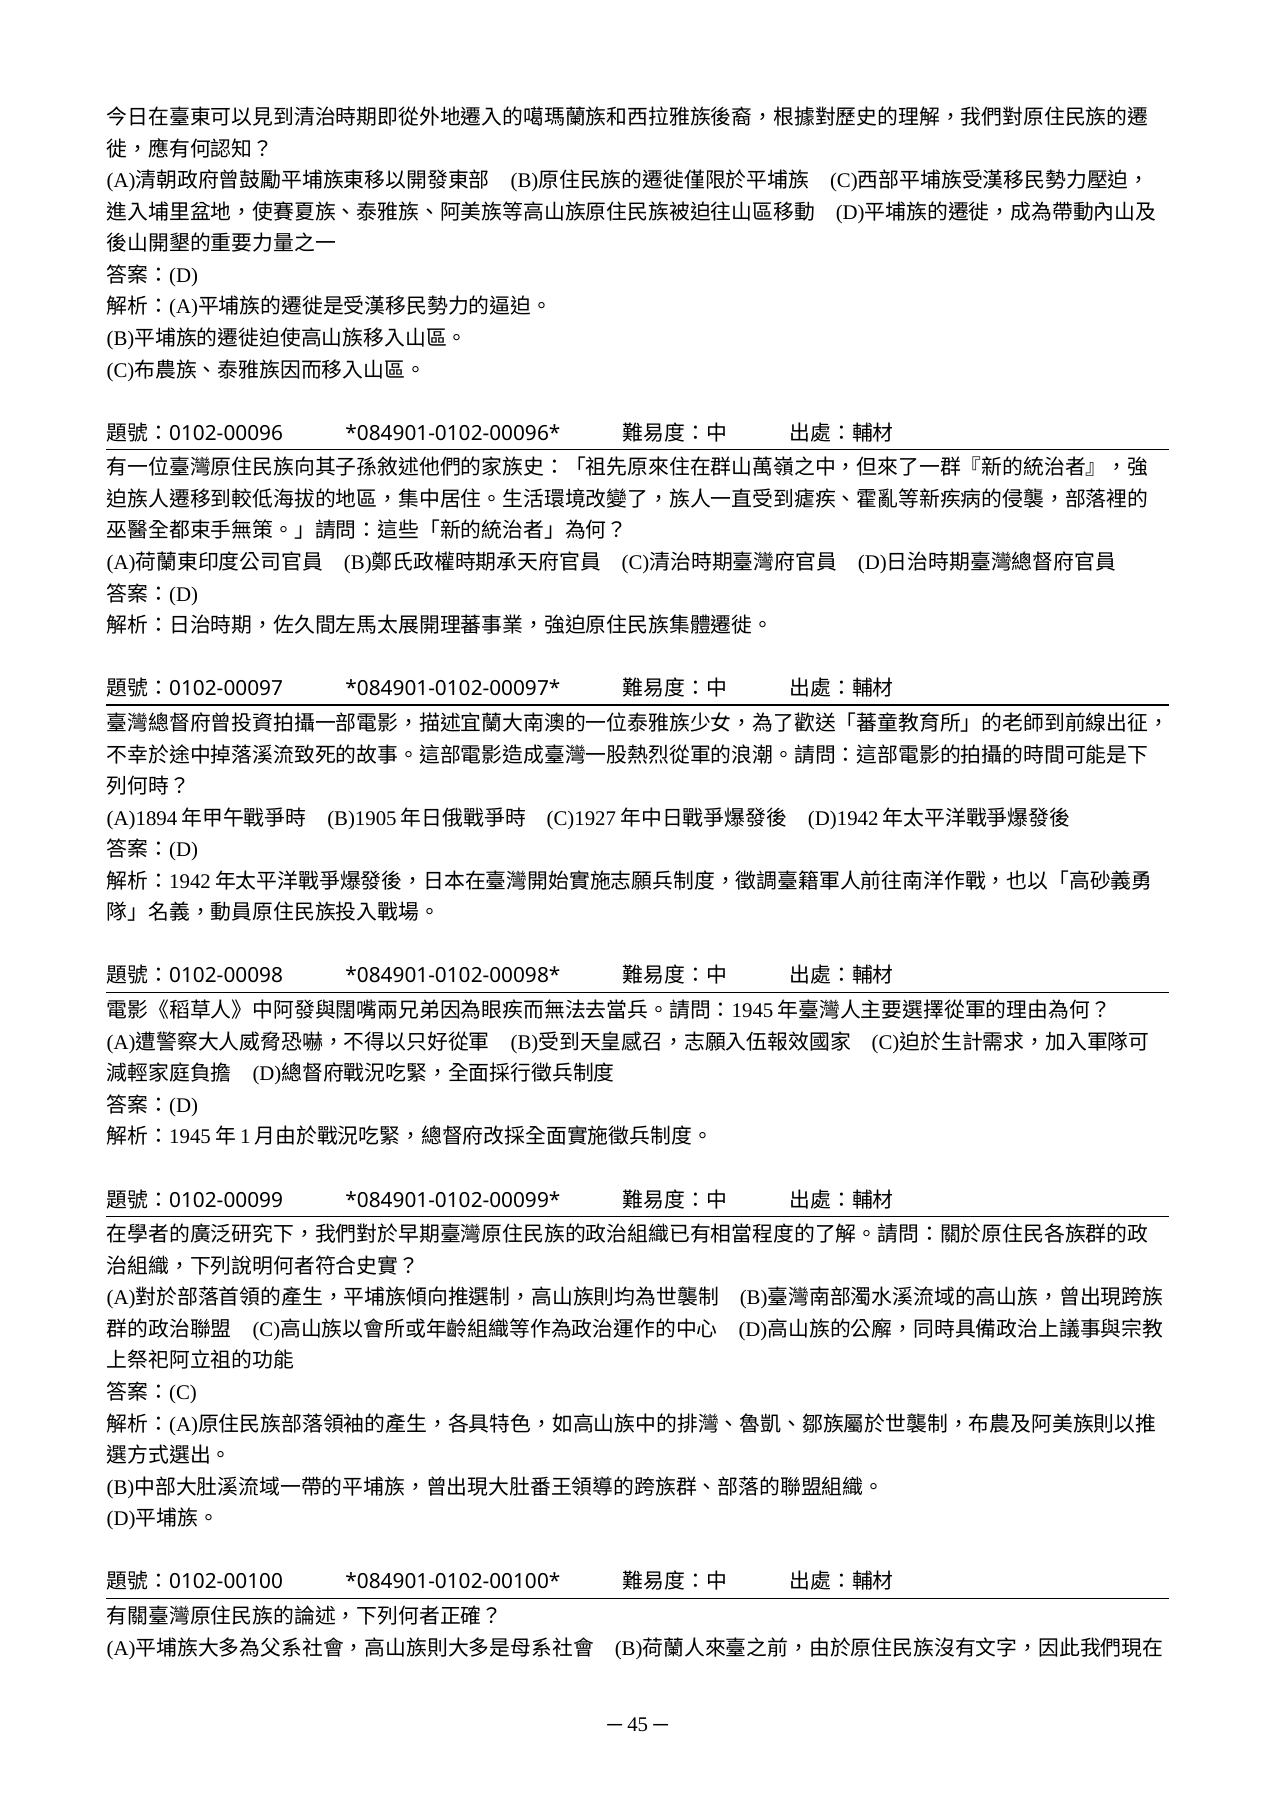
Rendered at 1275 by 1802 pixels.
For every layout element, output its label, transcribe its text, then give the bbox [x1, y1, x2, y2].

text 有一位臺灣原住民族向其子孫敘述他們的家族史：「祖先原來住在群山萬嶺之中，但來了一群『新的統治者』，強迫族人遷移到較低海拔的地區，集中居住。生活環境改變了，族人一直受到瘧疾、霍亂等新疾病的侵襲，部落裡的巫醫全都束手無策。」請問：這些「新的統治者」為何？ (A)荷蘭東印度公司官員 (B)鄭氏政權時期承天府官員 (C)清治時期臺灣府官員 (D)日治時期臺灣總督府官員 [106, 450, 1169, 576]
text 解析：(A)原住民族部落領袖的產生，各具特色，如高山族中的排灣、魯凱、鄒族屬於世襲制，布農及阿美族則以推選方式選出。 (B)中部大肚溪流域一帶的平埔族，曾出現大肚番王領導的跨族群、部落的聯盟組織。 (D)平埔族。 [106, 1406, 1169, 1532]
text 解析：日治時期，佐久間左馬太展開理蕃事業，強迫原住民族集體遷徙。 [106, 608, 1169, 639]
text 題號：0102-00097 *084901-0102-00097* 難易度：中 出處：輔材 [106, 671, 1169, 704]
text 答案：(D) [106, 257, 1169, 289]
text 題號：0102-00100 *084901-0102-00100* 難易度：中 出處：輔材 [106, 1564, 1169, 1598]
text 答案：(D) [106, 576, 1169, 608]
text 在學者的廣泛研究下，我們對於早期臺灣原住民族的政治組織已有相當程度的了解。請問：關於原住民各族群的政治組織，下列說明何者符合史實？ (A)對於部落首領的產生，平埔族傾向推選制，高山族則均為世襲制 (B)臺灣南部濁水溪流域的高山族，曾出現跨族群的政治聯盟 (C)高山族以會所或年齡組織等作為政治運作的中心 (D)高山族的公廨，同時具備政治上議事與宗教上祭祀阿立祖的功能 [106, 1217, 1169, 1375]
text 答案：(C) [106, 1375, 1169, 1406]
text 臺灣總督府曾投資拍攝一部電影，描述宜蘭大南澳的一位泰雅族少女，為了歡送「蕃童教育所」的老師到前線出征，不幸於途中掉落溪流致死的故事。這部電影造成臺灣一股熱烈從軍的浪潮。請問：這部電影的拍攝的時間可能是下列何時？ (A)1894年甲午戰爭時 (B)1905年日俄戰爭時 (C)1927年中日戰爭爆發後 (D)1942年太平洋戰爭爆發後 [106, 706, 1169, 832]
text 答案：(D) [106, 832, 1169, 863]
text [106, 1599, 1169, 1662]
text 解析：1945年1月由於戰況吃緊，總督府改採全面實施徵兵制度。 [106, 1119, 1169, 1151]
text 今日在臺東可以見到清治時期即從外地遷入的噶瑪蘭族和西拉雅族後裔，根據對歷史的理解，我們對原住民族的遷徙，應有何認知？ (A)清朝政府曾鼓勵平埔族東移以開發東部 (B)原住民族的遷徙僅限於平埔族 (C)西部平埔族受漢移民勢力壓迫，進入埔里盆地，使賽夏族、泰雅族、阿美族等高山族原住民族被迫往山區移動 (D)平埔族的遷徙，成為帶動內山及後山開墾的重要力量之一 [106, 100, 1169, 257]
text 題號：0102-00096 *084901-0102-00096* 難易度：中 出處：輔材 [106, 415, 1169, 449]
text 解析：1942年太平洋戰爭爆發後，日本在臺灣開始實施志願兵制度，徵調臺籍軍人前往南洋作戰，也以「高砂義勇隊」名義，動員原住民族投入戰場。 [106, 863, 1169, 927]
text 題號：0102-00098 *084901-0102-00098* 難易度：中 出處：輔材 [106, 958, 1169, 992]
text 電影《稻草人》中阿發與闊嘴兩兄弟因為眼疾而無法去當兵。請問：1945年臺灣人主要選擇從軍的理由為何？ (A)遭警察大人威脅恐嚇，不得以只好從軍 (B)受到天皇感召，志願入伍報效國家 (C)迫於生計需求，加入軍隊可減輕家庭負擔 (D)總督府戰況吃緊，全面採行徵兵制度 [106, 993, 1169, 1087]
text 答案：(D) [106, 1087, 1169, 1119]
text 題號：0102-00099 *084901-0102-00099* 難易度：中 出處：輔材 [106, 1182, 1169, 1216]
text 解析：(A)平埔族的遷徙是受漢移民勢力的逼迫。 (B)平埔族的遷徙迫使高山族移入山區。 (C)布農族、泰雅族因而移入山區。 [106, 289, 1169, 384]
